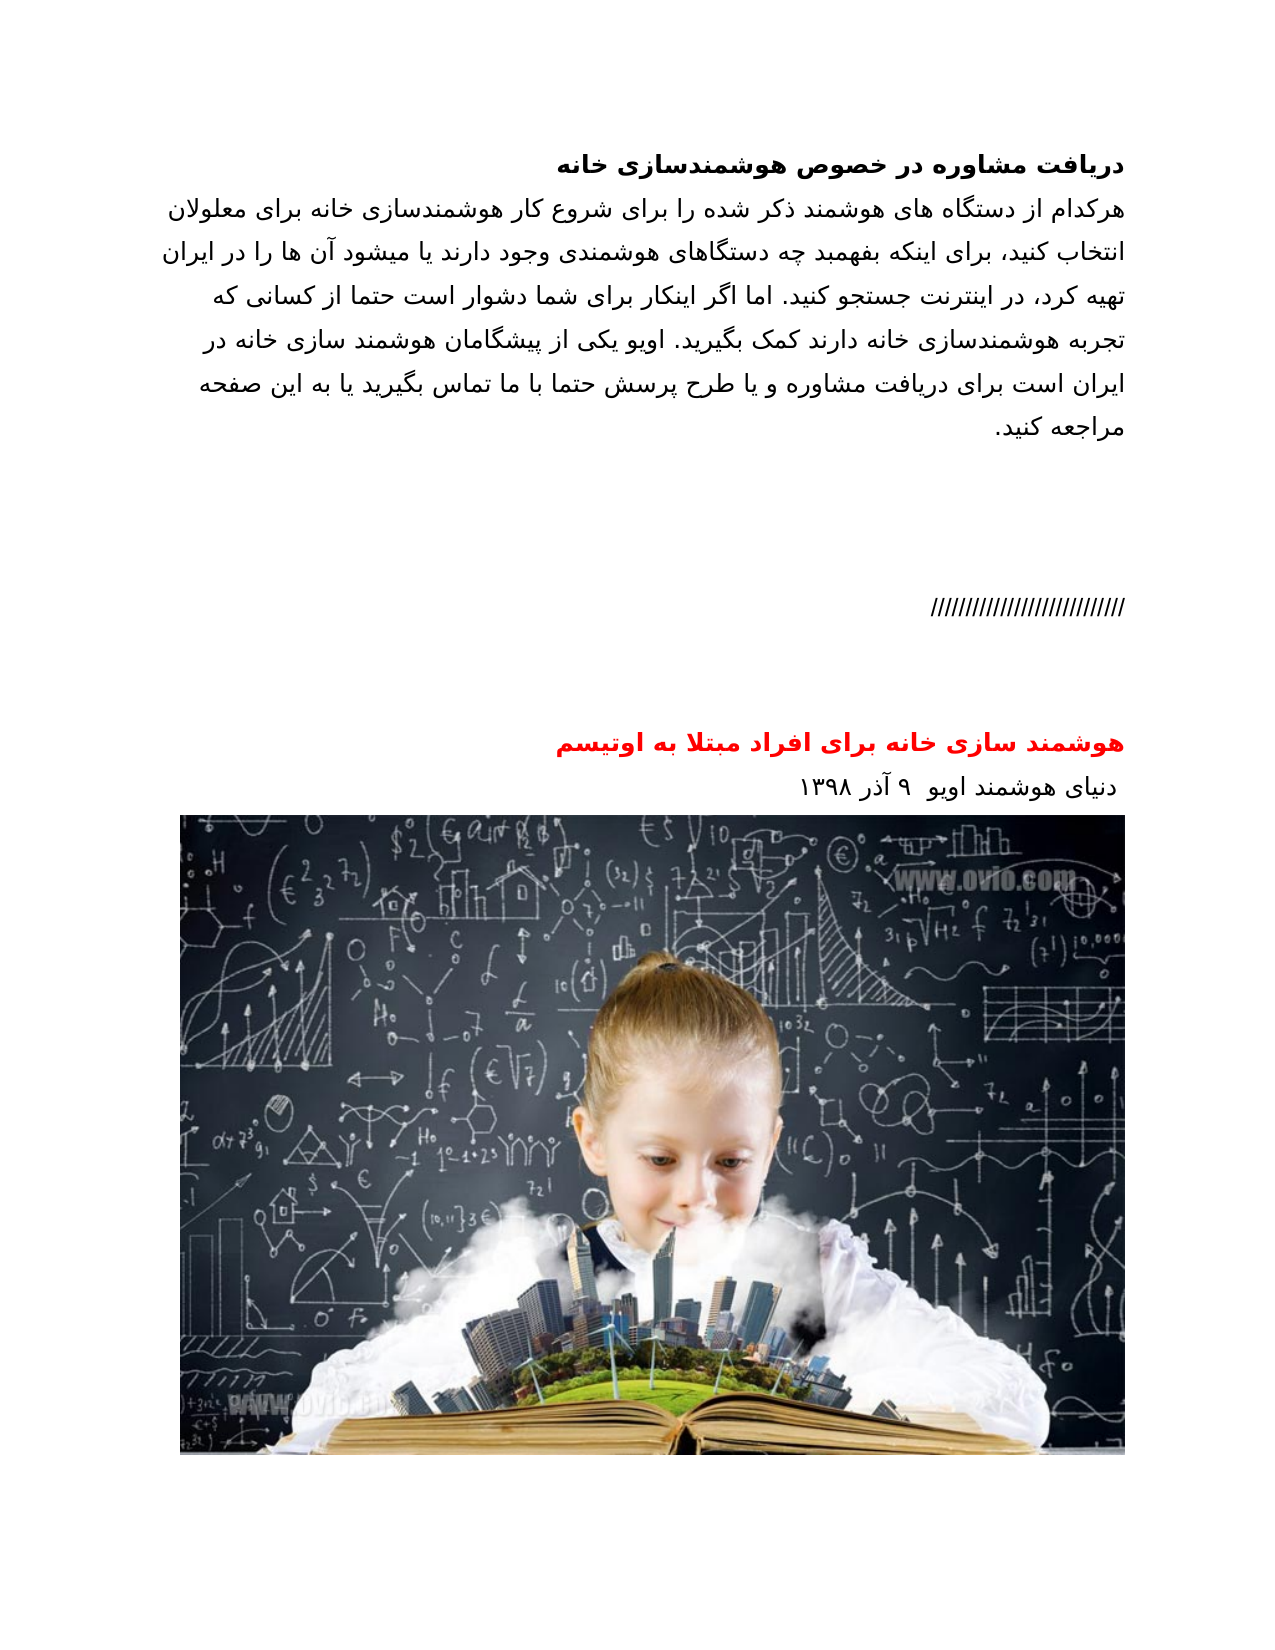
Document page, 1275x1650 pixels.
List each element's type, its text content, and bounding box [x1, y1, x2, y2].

text //////////////////////////// [150, 593, 1125, 622]
picture [180, 815, 1125, 1455]
text هرکدام از دستگاه های هوشمند ذکر شده را برای شروع کار هوشمندسازی خانه برای معلولان انتخاب کنید، برای اینکه بفهمبد چه دستگاهای هوشمندی وجود دارند یا میشود آن ها را در ایران تهیه کرد، در اینترنت جستجو کنید. اما اگر اینکار برای شما دشوار است حتما از کسانی که تجربه هوشمندسازی خانه دارند کمک بگیرید. اویو یکی از پیشگامان هوشمند سازی خانه در ایران است برای دریافت مشاوره و یا طرح پرسش حتما با ما تماس بگیرید یا به این صفحه مراجعه کنید. [150, 194, 1125, 442]
text دنیای هوشمند اویو ۹ آذر ۱۳۹۸ [150, 772, 1125, 801]
text دریافت مشاوره در خصوص هوشمندسازی خانه [150, 150, 1125, 179]
text هوشمند سازی خانه برای افراد مبتلا به اوتیسم [150, 728, 1125, 757]
